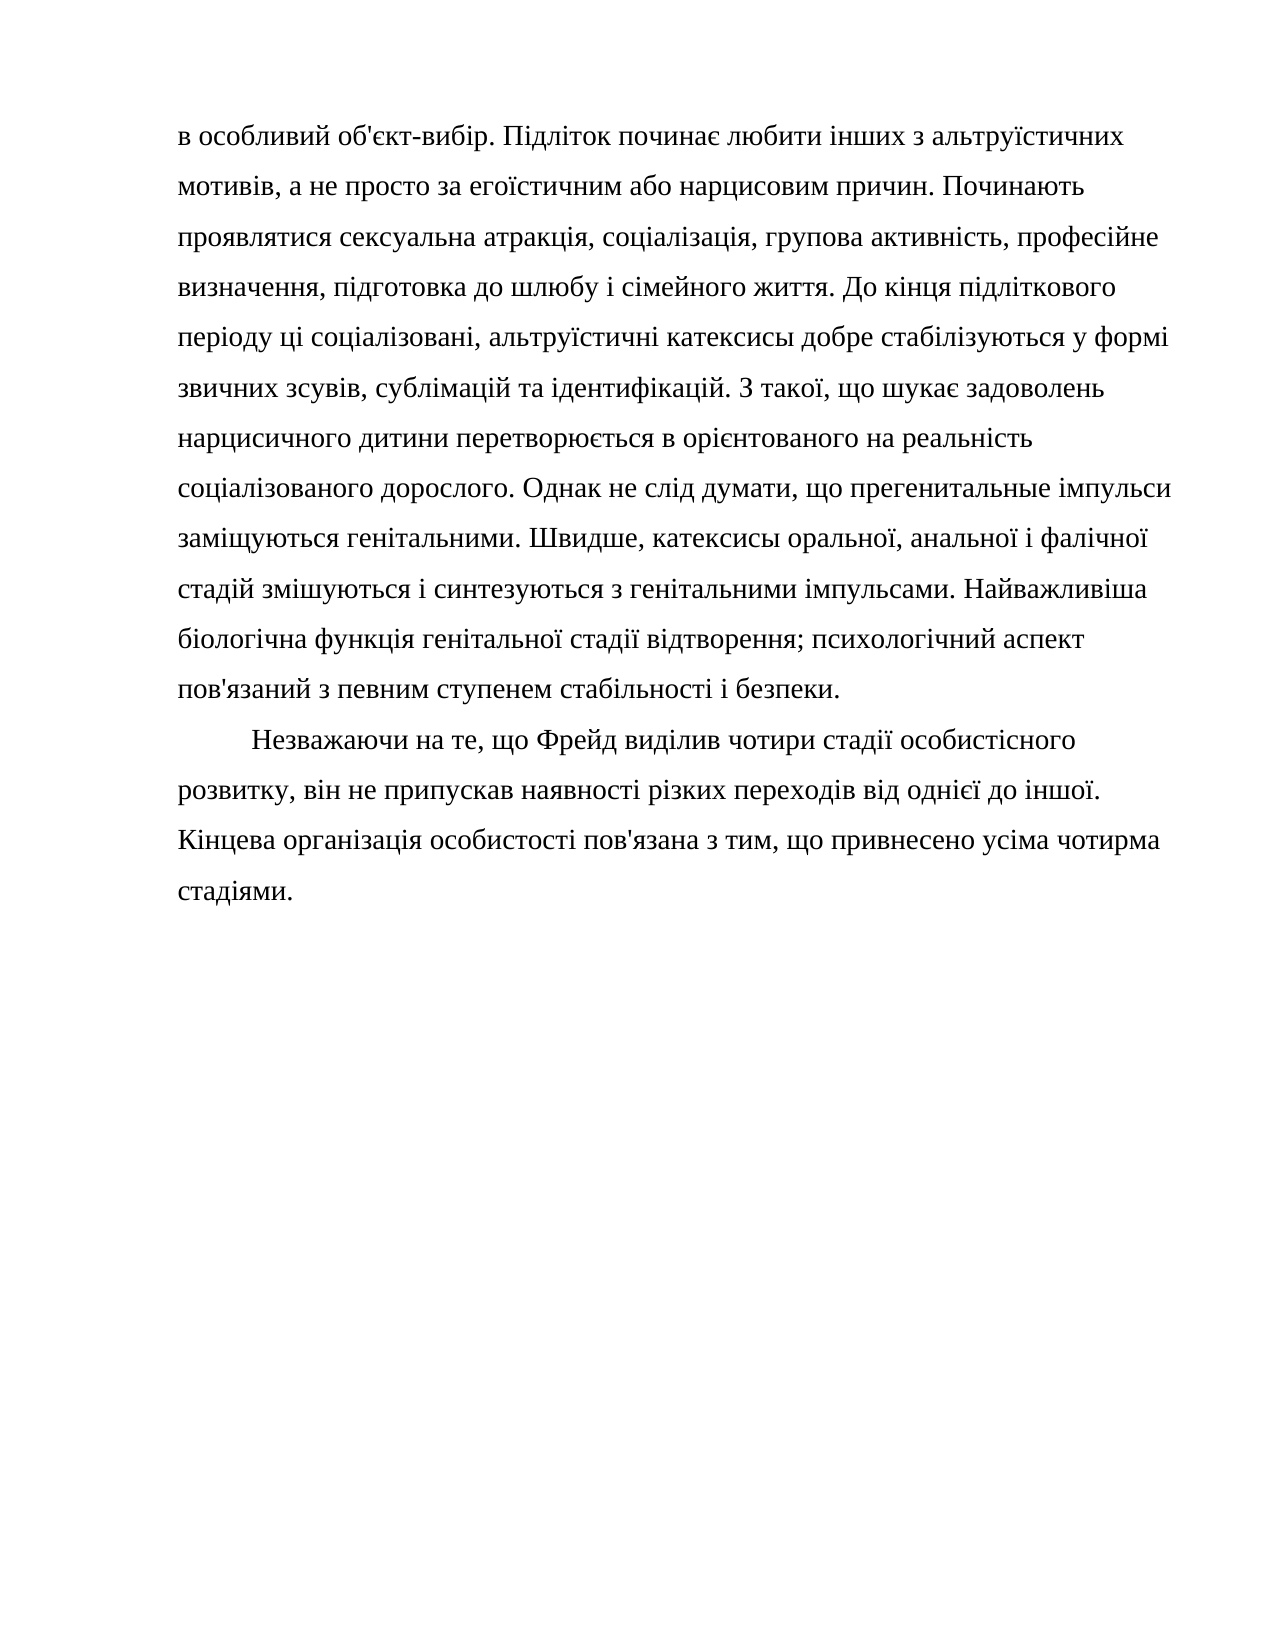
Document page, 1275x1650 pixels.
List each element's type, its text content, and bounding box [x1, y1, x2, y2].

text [177, 118, 1186, 705]
text Незважаючи на те, що Фрейд виділив чотири стадії особистісного розвитку, він не припускав наявності різких переходів від однієї до іншої. Кінцева організація особистості пов'язана з тим, що привнесено усіма чотирма стадіями. [177, 722, 1186, 906]
